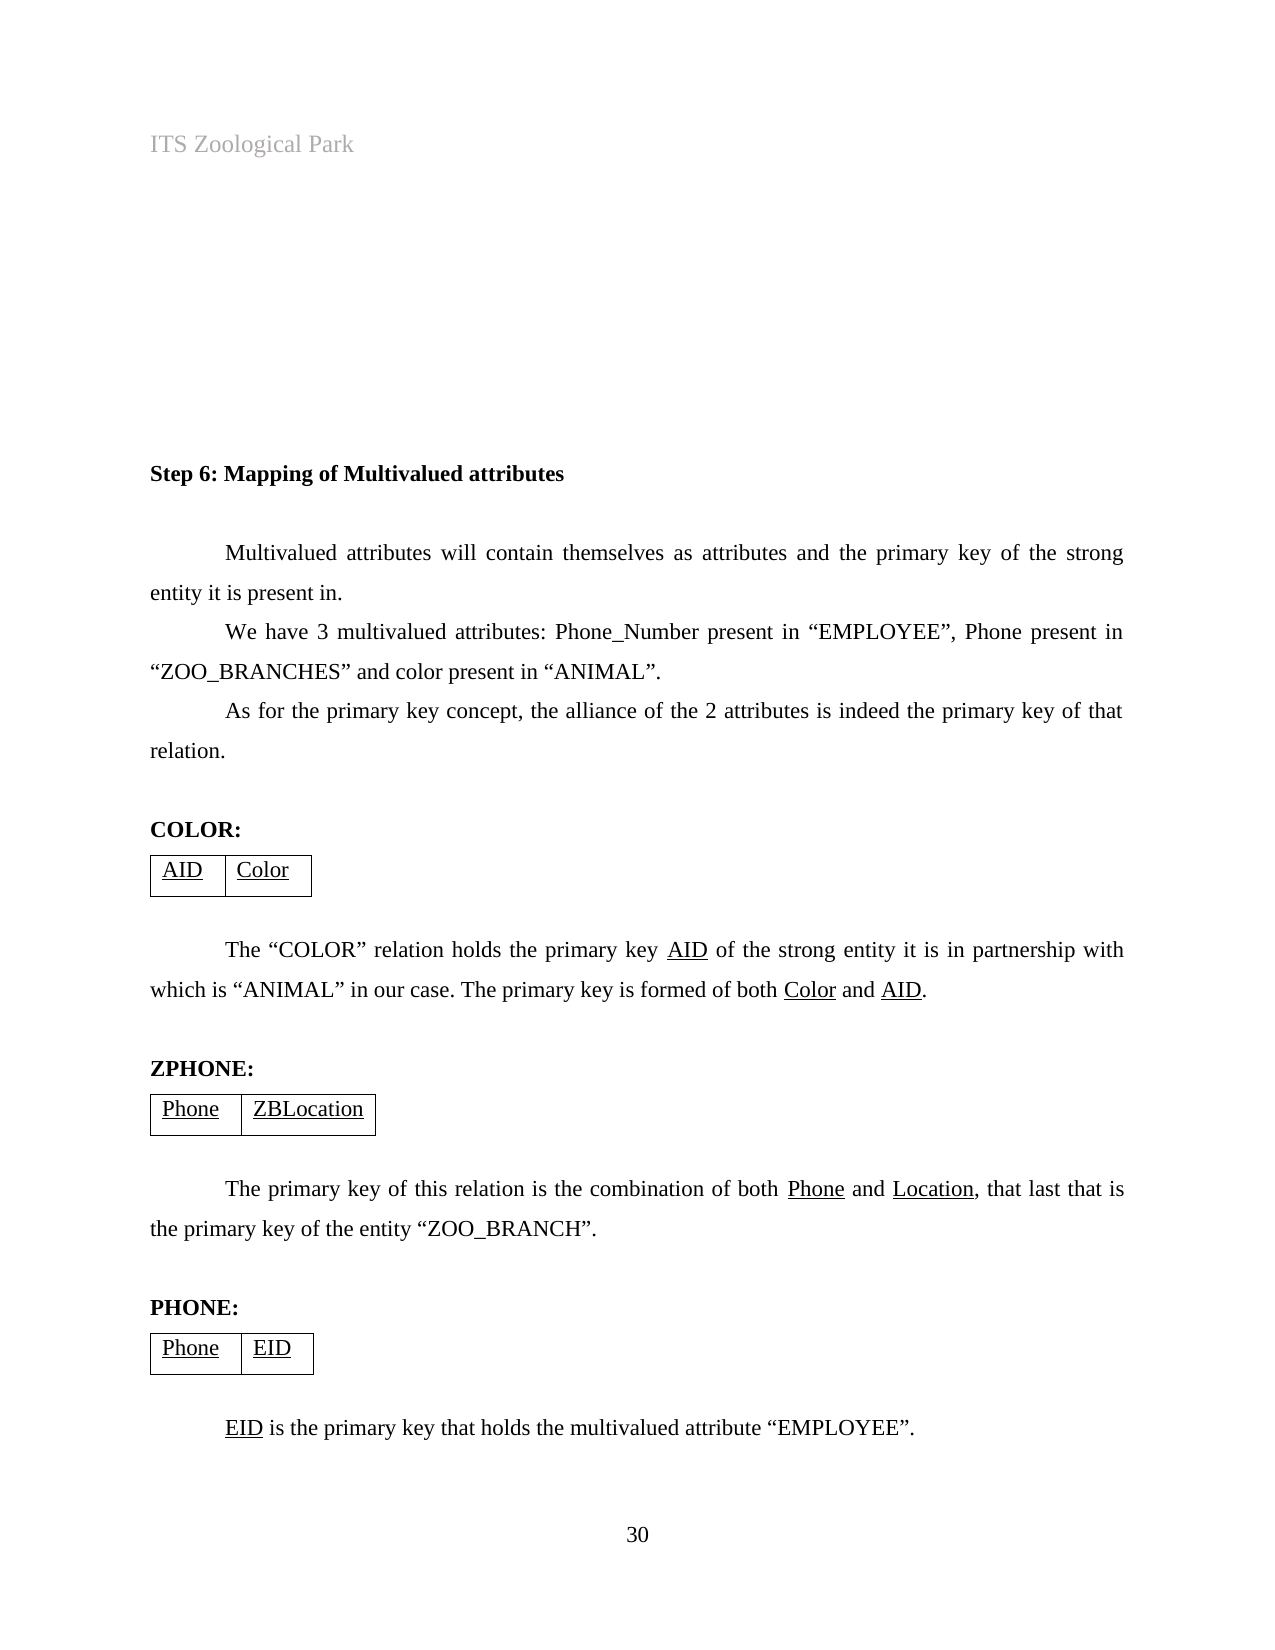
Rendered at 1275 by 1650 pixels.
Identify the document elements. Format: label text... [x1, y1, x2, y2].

text The primary key of this relation is the combination of both Phone and Location, that last that is the primary key of the entity “ZOO_BRANCH”. [150, 1175, 1125, 1241]
table_header ZBLocation [242, 1095, 375, 1135]
text Multivalued attributes will contain themselves as attributes and the primary key of the strong entity it is present in. [150, 539, 1125, 605]
table_header Phone [151, 1095, 241, 1135]
text COLOR: [150, 816, 1125, 842]
text We have 3 multivalued attributes: Phone_Number present in “EMPLOYEE”, Phone present in “ZOO_BRANCHES” and color present in “ANIMAL”. [150, 618, 1125, 684]
text PHONE: [150, 1294, 1125, 1320]
text ZPHONE: [150, 1055, 1125, 1081]
text The “COLOR” relation holds the primary key AID of the strong entity it is in partnership with which is “ANIMAL” in our case. The primary key is formed of both Color and AID. [150, 936, 1125, 1002]
text EID is the primary key that holds the multivalued attribute “EMPLOYEE”. [150, 1414, 1125, 1441]
table_header AID [151, 856, 225, 896]
table_header EID [242, 1334, 313, 1374]
table_header Color [226, 856, 311, 896]
text Step 6: Mapping of Multivalued attributes [150, 461, 1125, 487]
table_header Phone [151, 1334, 241, 1374]
text As for the primary key concept, the alliance of the 2 attributes is indeed the primary key of that relation. [150, 697, 1125, 763]
